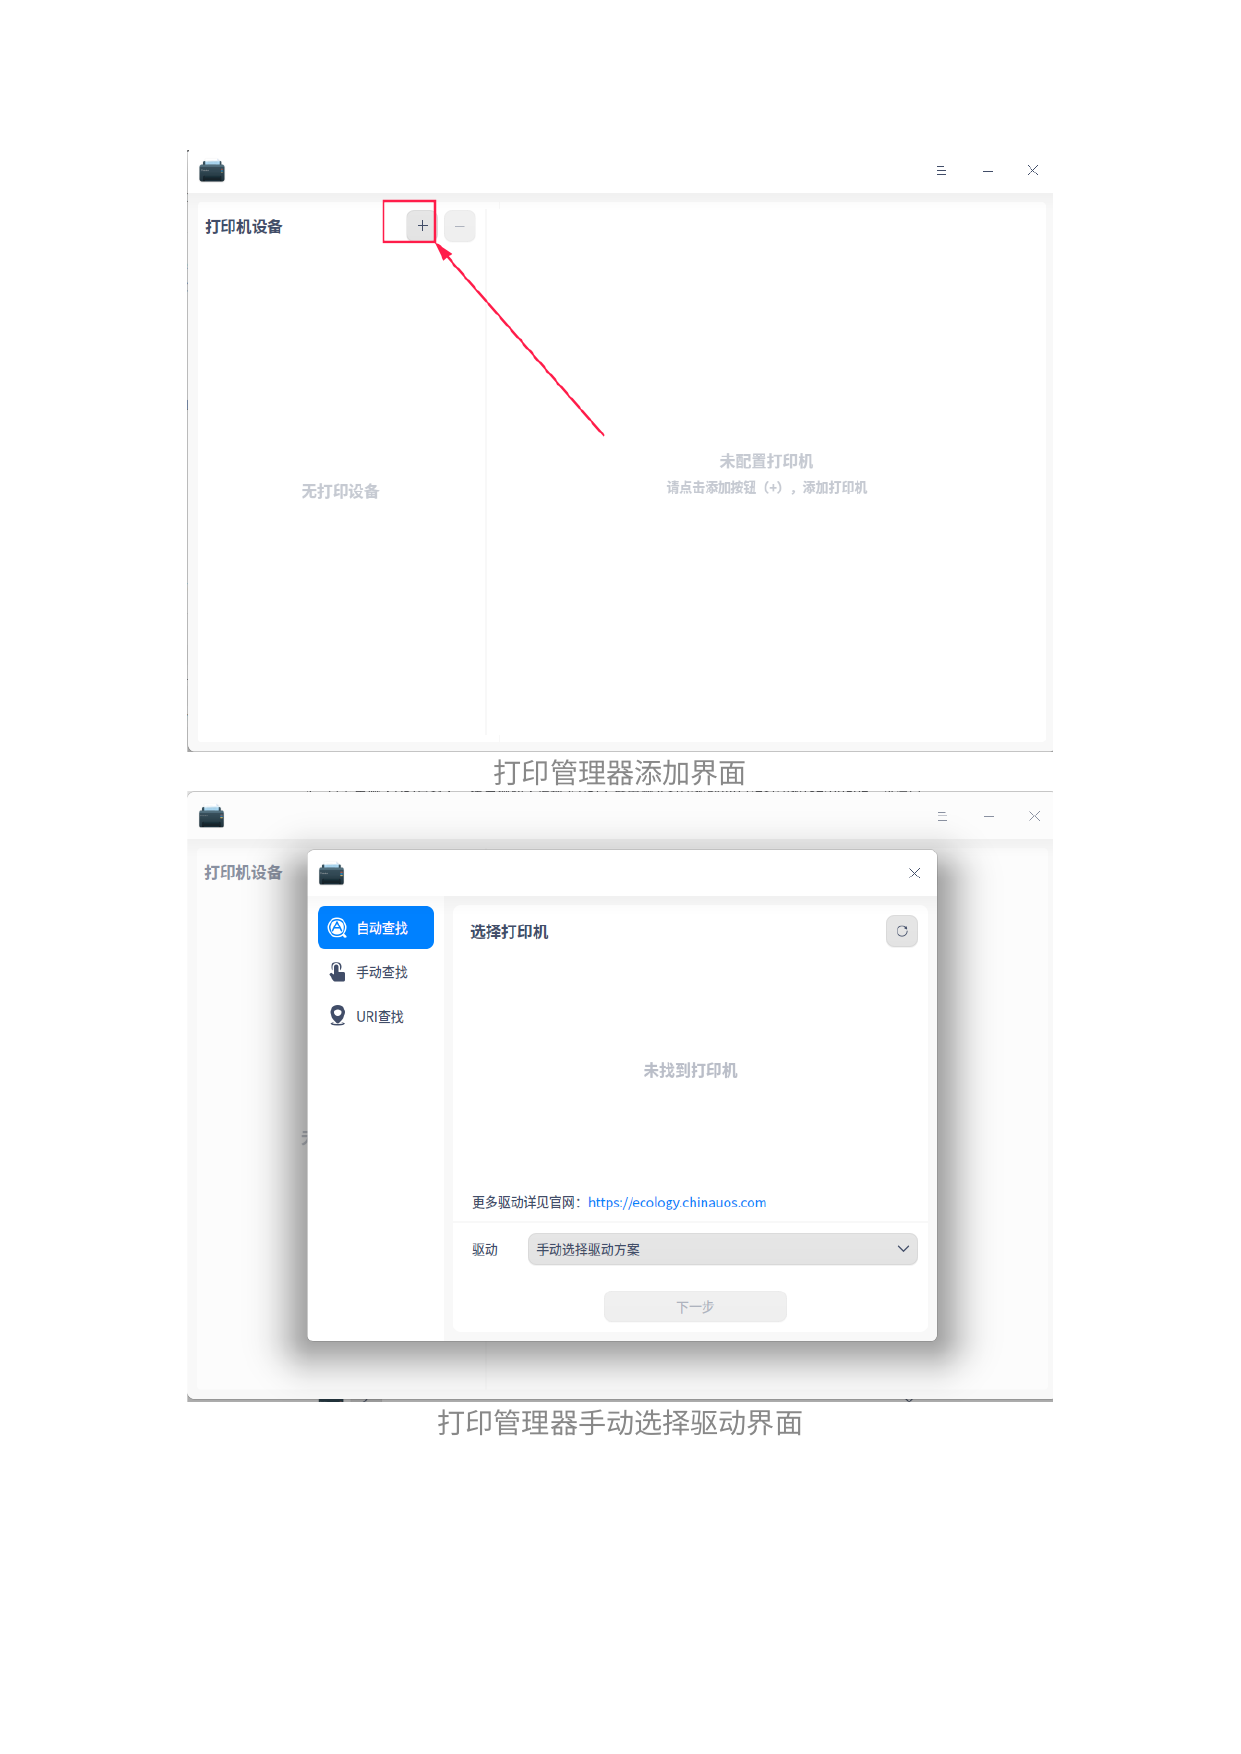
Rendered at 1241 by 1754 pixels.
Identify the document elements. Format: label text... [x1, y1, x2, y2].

picture [187, 150, 1053, 752]
picture [187, 791, 1053, 1402]
text 打印管理器手动选择驱动界面 [187, 1402, 1053, 1442]
text 打印管理器添加界面 [187, 752, 1053, 791]
